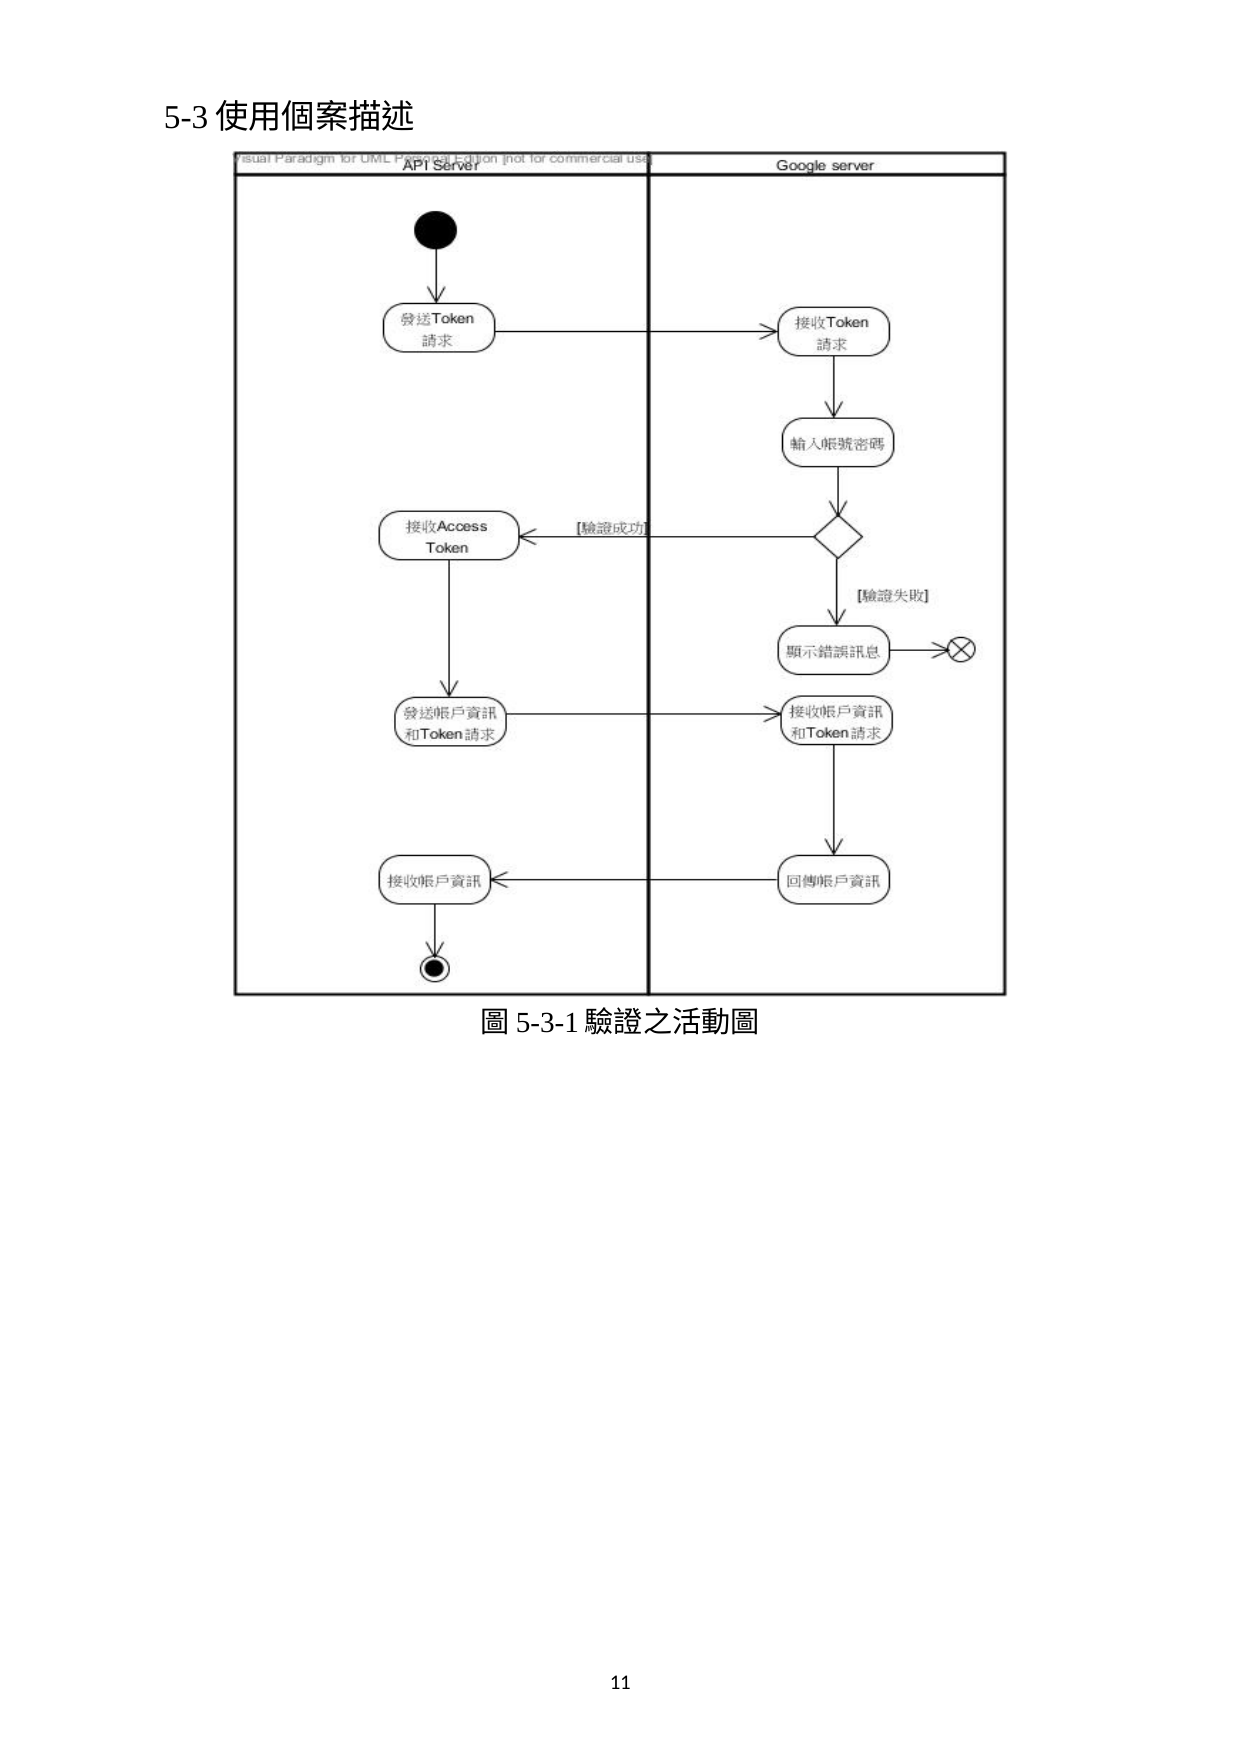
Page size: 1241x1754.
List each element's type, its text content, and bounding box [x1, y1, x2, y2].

picture [232, 150, 1010, 999]
text 5-3使用個案描述 [89, 89, 1152, 138]
